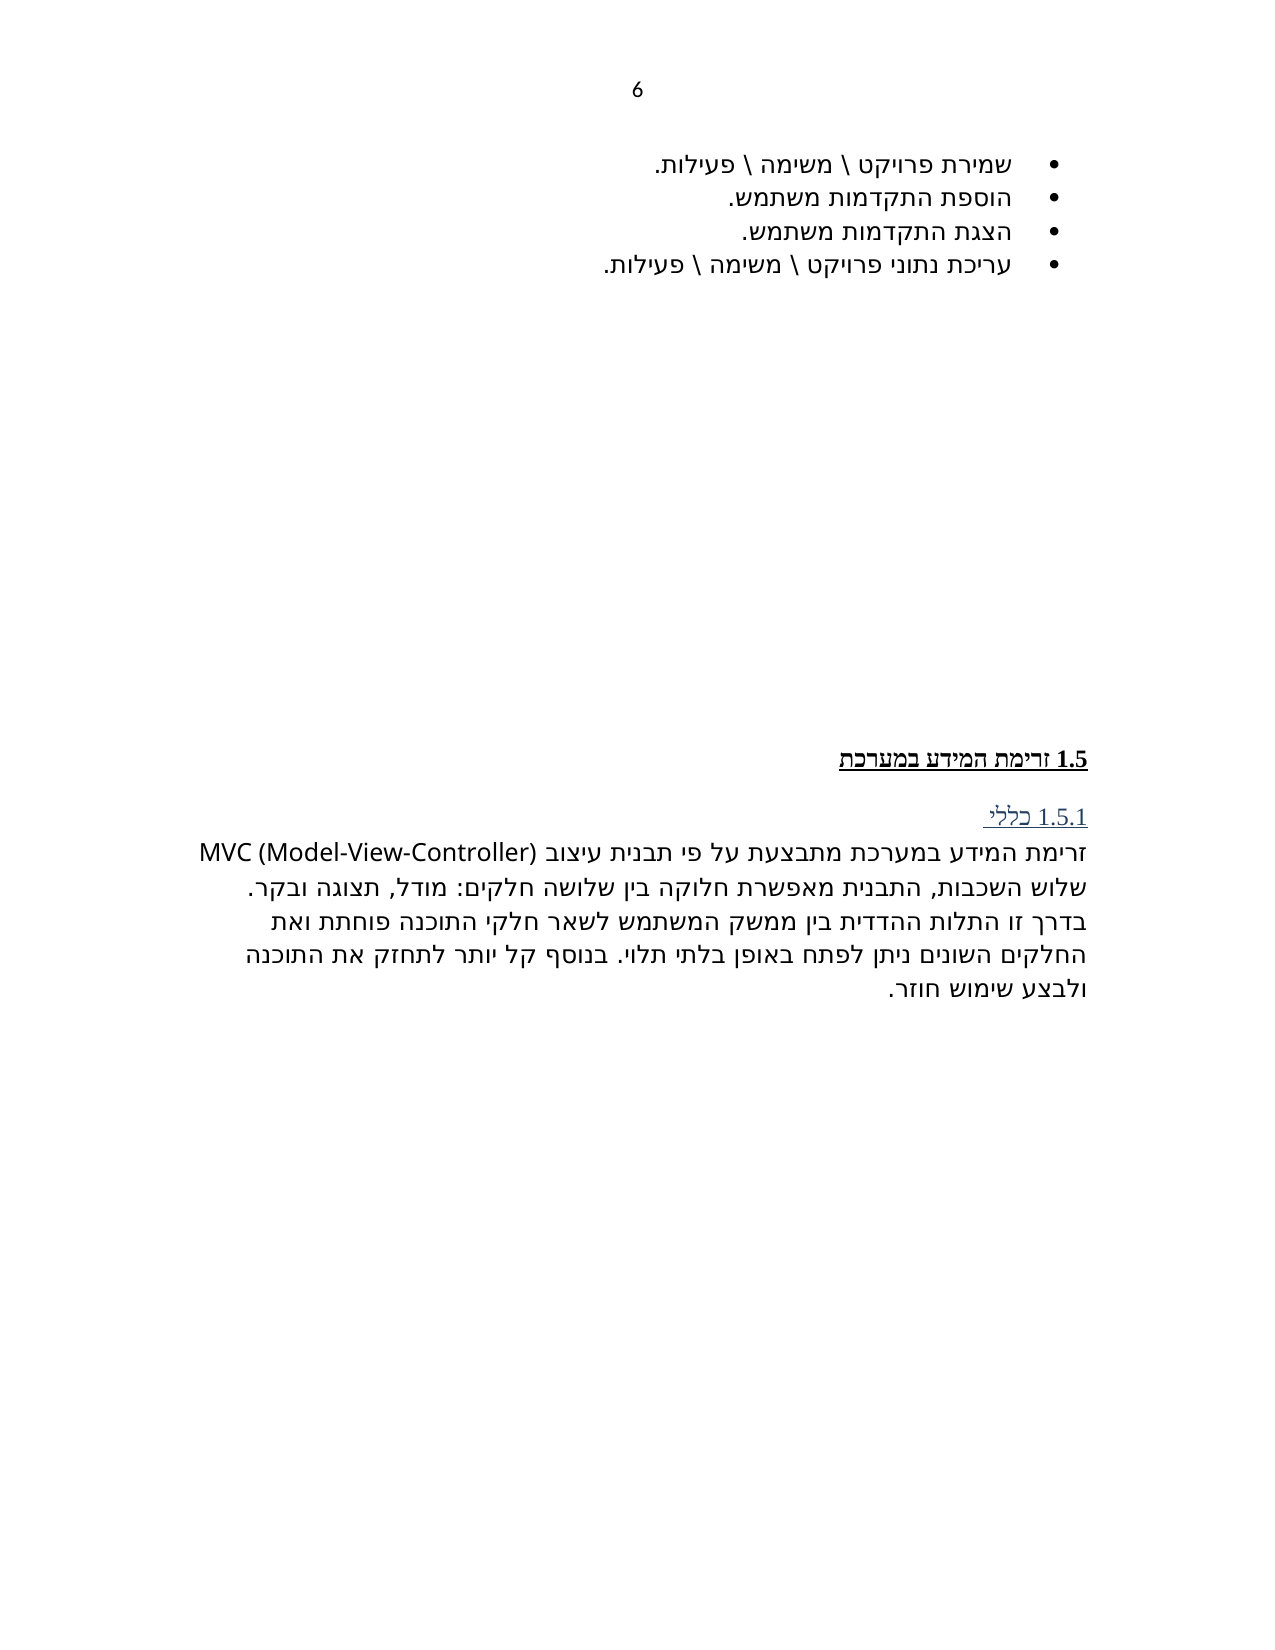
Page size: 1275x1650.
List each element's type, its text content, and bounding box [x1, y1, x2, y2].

text זרימת המידע במערכת מתבצעת על פי תבנית עיצוב MVC (Model-View-Controller) שלוש השכבות, התבנית מאפשרת חלוקה בין שלושה חלקים: מודל, תצוגה ובקר. בדרך זו התלות ההדדית בין ממשק המשתמש לשאר חלקי התוכנה פוחתת ואת החלקים השונים ניתן לפתח באופן בלתי תלוי. בנוסף קל יותר לתחזק את התוכנה ולבצע שימוש חוזר. [187, 835, 1087, 1003]
list שמירת פרויקט \ משימה \ פעילות. [187, 150, 1050, 179]
list הצגת התקדמות משתמש. [187, 217, 1050, 246]
subtitle 1.5.1 כללי [187, 802, 1087, 831]
subtitle 1.5 זרימת המידע במערכת [187, 744, 1087, 773]
list הוספת התקדמות משתמש. [187, 183, 1050, 213]
list עריכת נתוני פרויקט \ משימה \ פעילות. [187, 251, 1050, 280]
